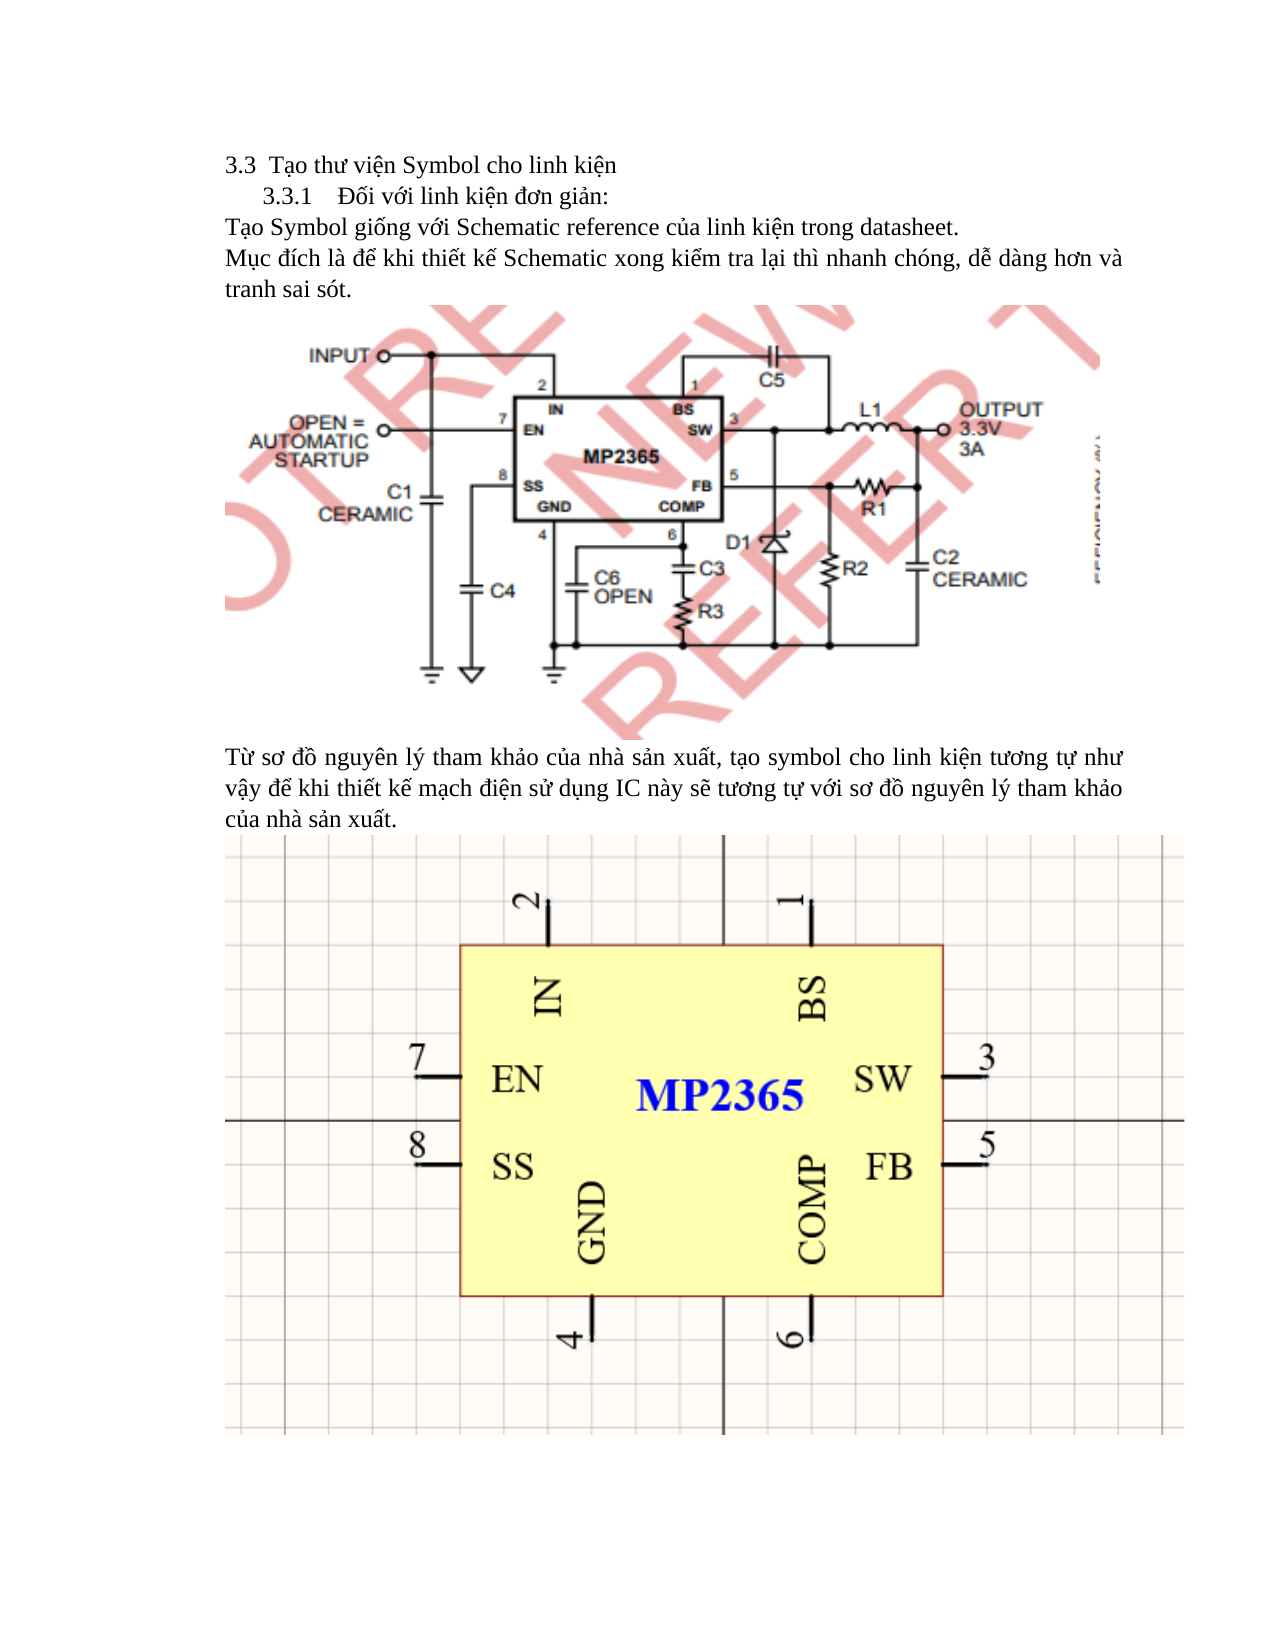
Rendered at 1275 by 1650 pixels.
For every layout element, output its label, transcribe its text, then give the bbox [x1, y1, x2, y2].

list Tạo thư viện Symbol cho linh kiện [225, 150, 1125, 179]
list Mục đích là để khi thiết kế Schematic xong kiểm tra lại thì nhanh chóng, dễ dàng hơn và tranh sai sót. [225, 243, 1125, 303]
picture [225, 305, 1100, 740]
picture [225, 835, 1185, 1435]
list Từ sơ đồ nguyên lý tham khảo của nhà sản xuất, tạo symbol cho linh kiện tương tự như vậy để khi thiết kế mạch điện sử dụng IC này sẽ tương tự với sơ đồ nguyên lý tham khảo của nhà sản xuất. [225, 742, 1125, 833]
list Tạo Symbol giống với Schematic reference của linh kiện trong datasheet. [225, 212, 1125, 241]
list Đối với linh kiện đơn giản: [262, 181, 1125, 210]
